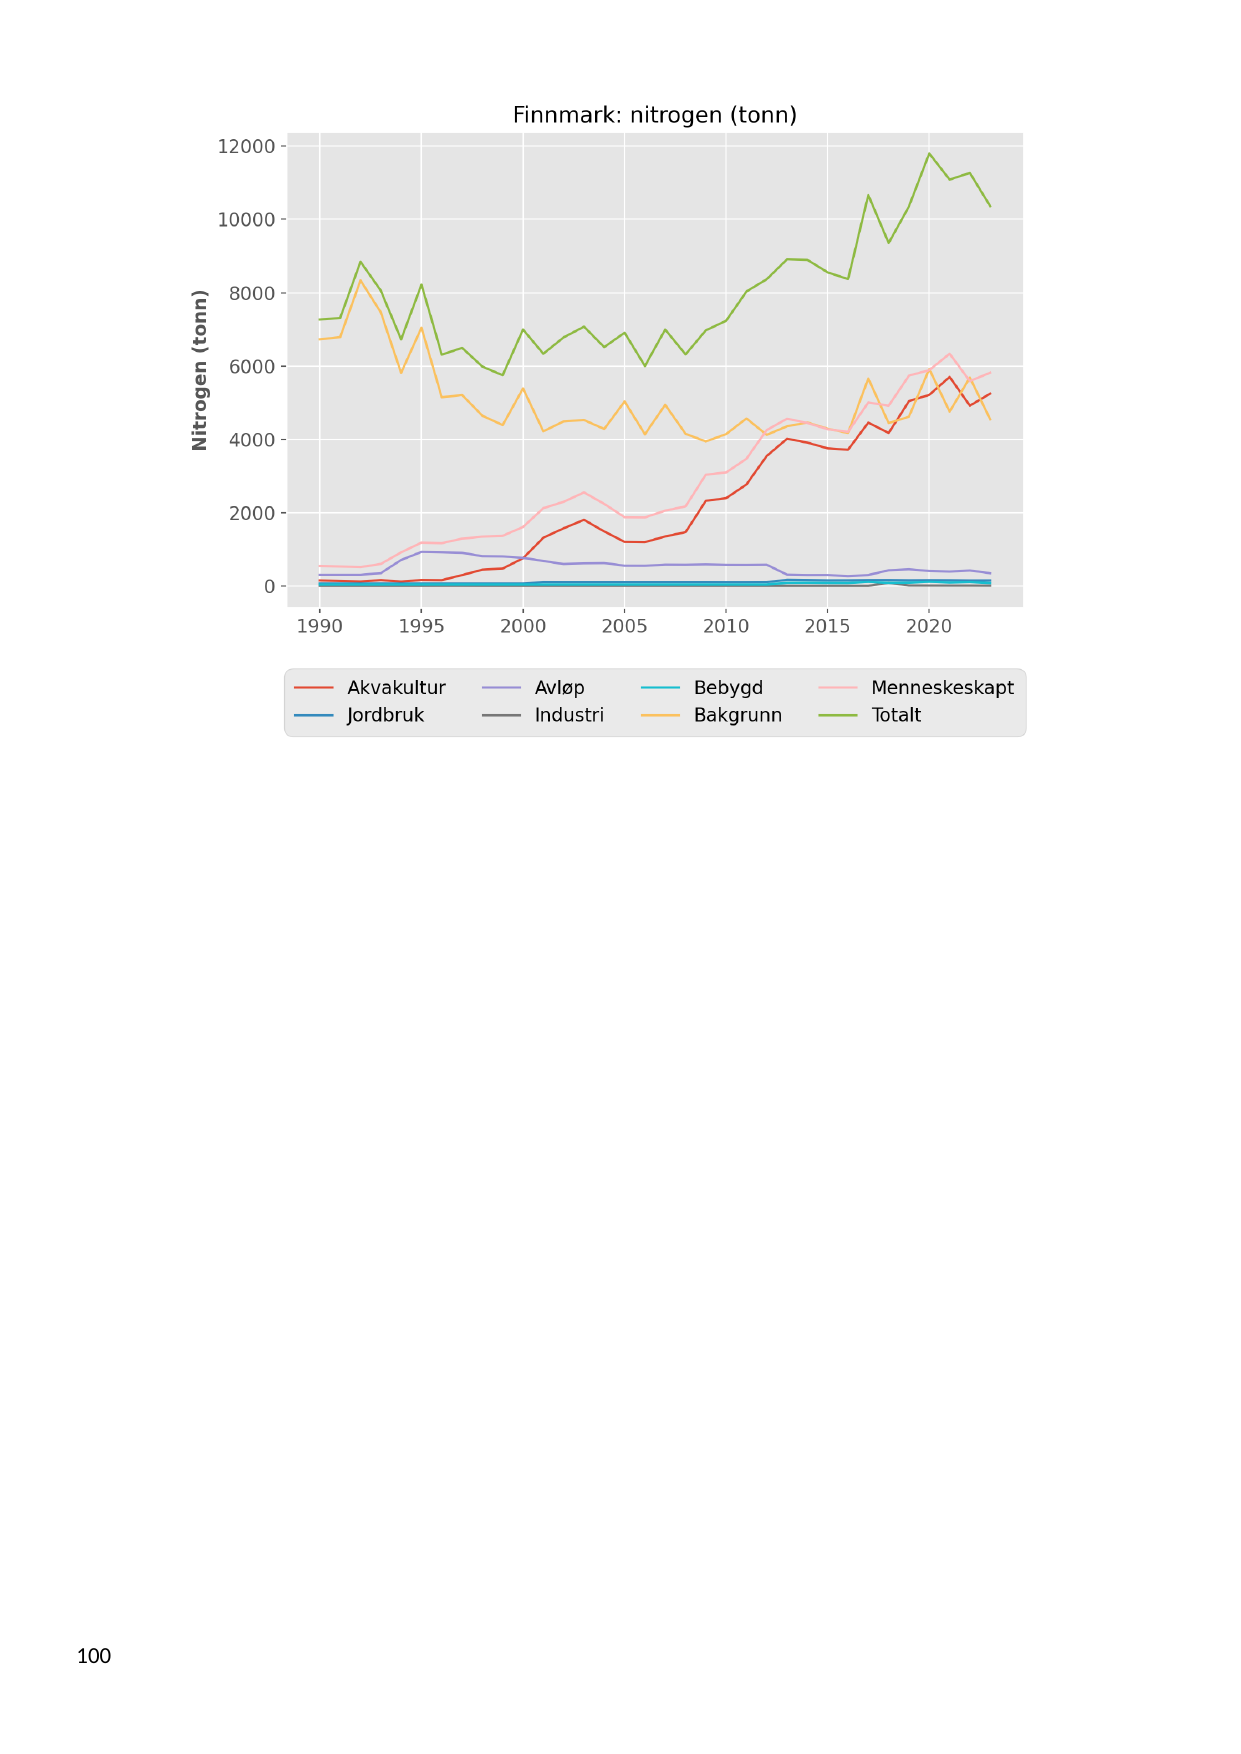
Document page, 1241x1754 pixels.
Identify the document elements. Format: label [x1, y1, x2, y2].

picture [177, 90, 1063, 755]
